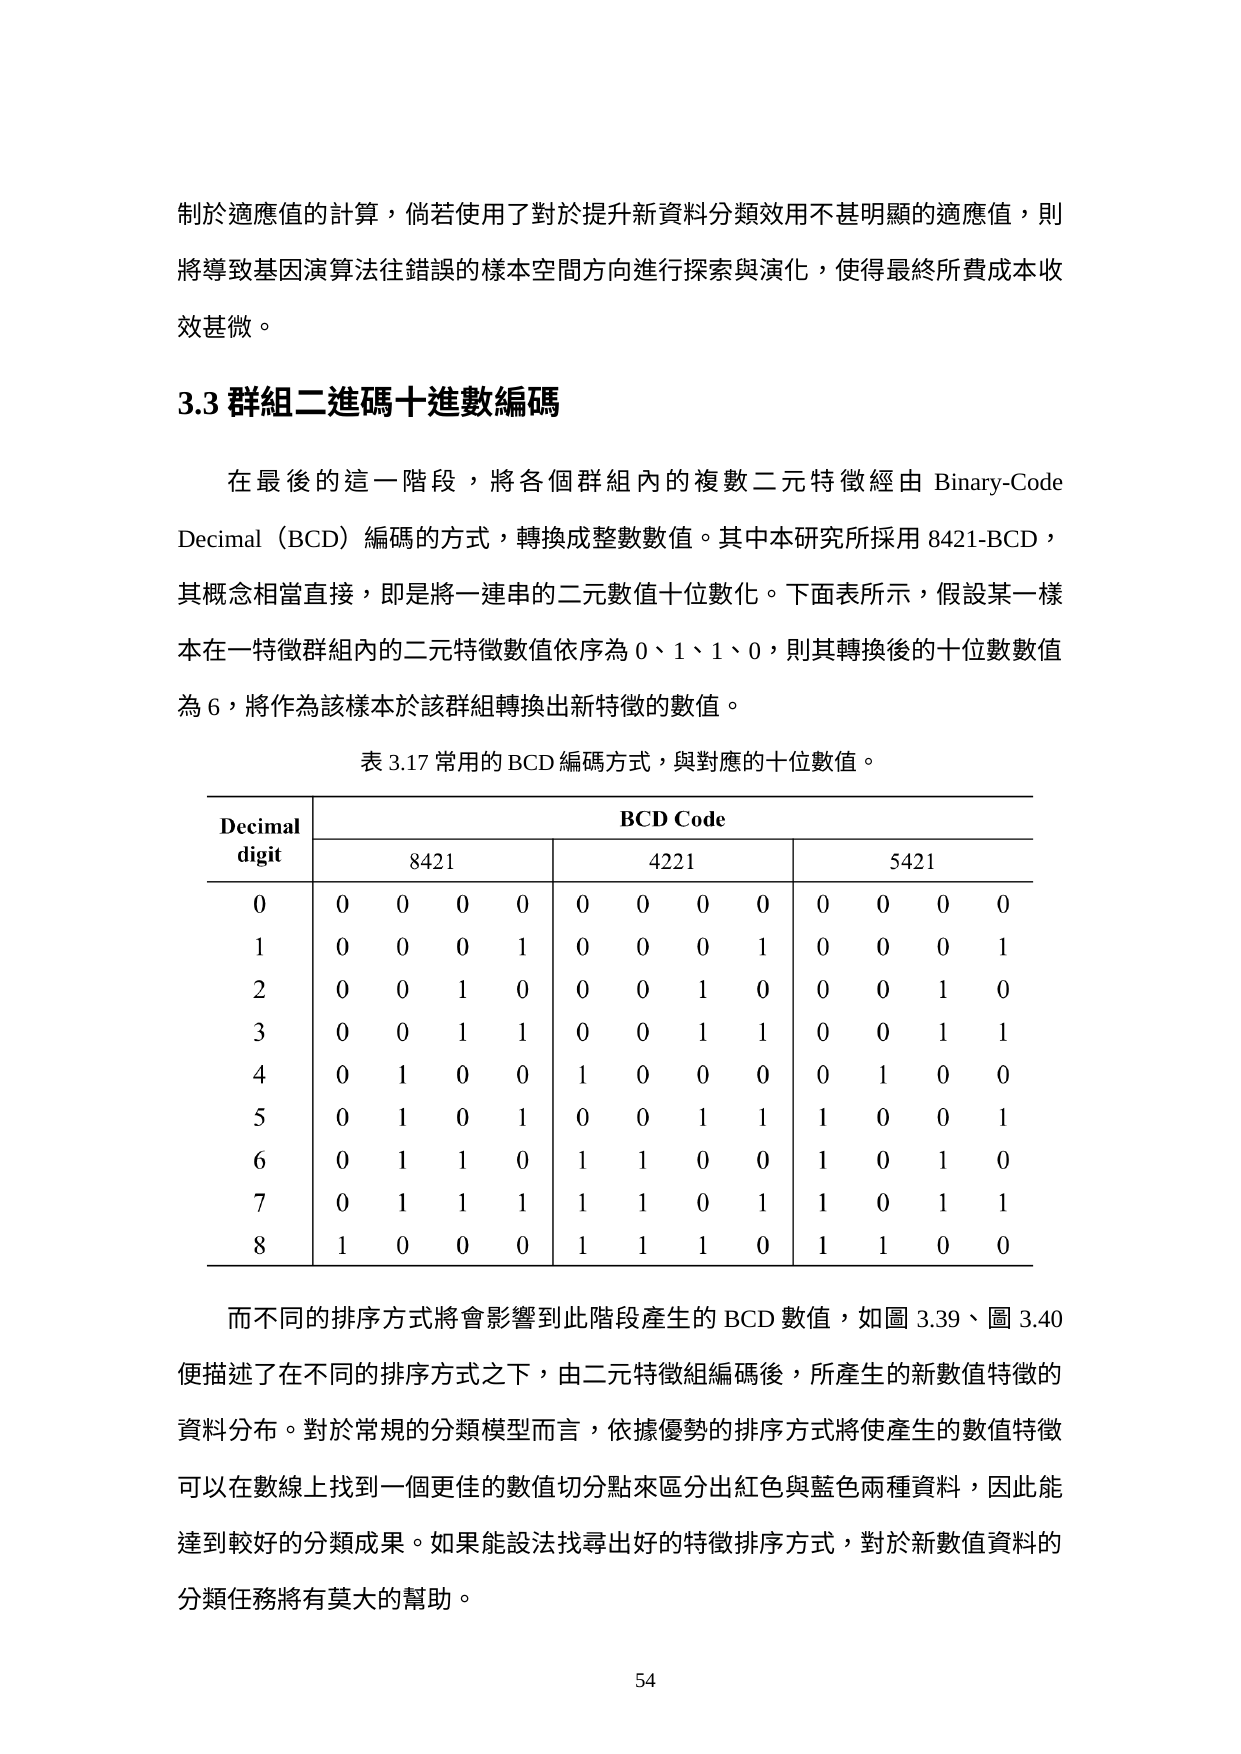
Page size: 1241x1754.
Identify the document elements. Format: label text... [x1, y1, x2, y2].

subtitle 群組二進碼十進數編碼 [177, 362, 1063, 437]
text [177, 194, 1063, 344]
picture [206, 795, 1034, 1276]
text 在最後的這一階段，將各個群組內的複數二元特徵經由Binary-Code Decimal（BCD）編碼的方式，轉換成整數數值。其中本研究所採用8421-BCD，其概念相當直接，即是將一連串的二元數值十位數化。如下表所示，假設某一樣本在一特徵群組內的二元特徵數值依序為0、1、1、0，則其轉換後的十位數數值為6，將作為該樣本於該群組轉換出新特徵的數值。 [177, 461, 1063, 724]
